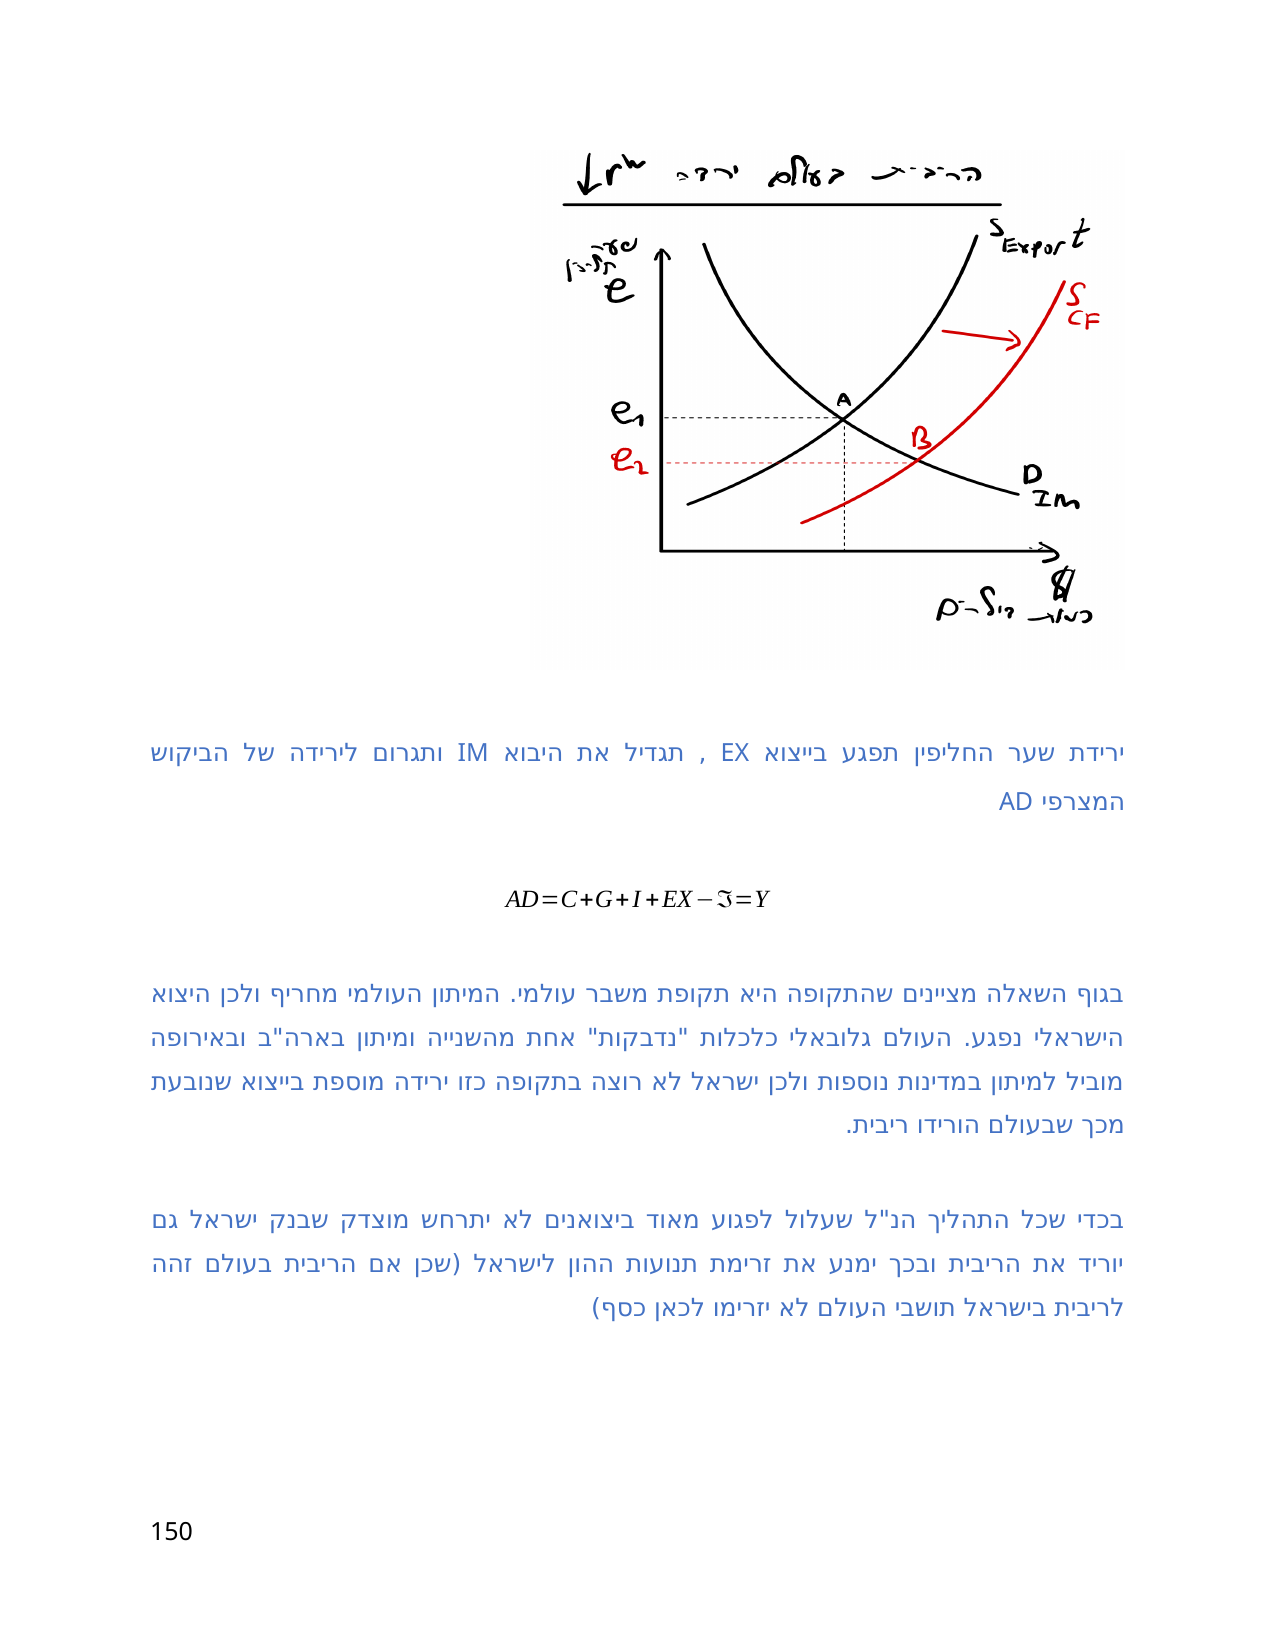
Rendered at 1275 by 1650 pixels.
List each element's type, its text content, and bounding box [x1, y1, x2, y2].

text בכדי שכל התהליך הנ"ל שעלול לפגוע מאוד ביצואנים לא יתרחש מוצדק שבנק ישראל גם יוריד את הריבית ובכך ימנע את זרימת תנועות ההון לישראל (שכן אם הריבית בעולם זהה לריבית בישראל תושבי העולם לא יזרימו לכאן כסף) [150, 1206, 1125, 1322]
text בגוף השאלה מציינים שהתקופה היא תקופת משבר עולמי. המיתון העולמי מחריף ולכן היצוא הישראלי נפגע. העולם גלובאלי כלכלות "נדבקות" אחת מהשנייה ומיתון בארה"ב ובאירופה מוביל למיתון במדינות נוספות ולכן ישראל לא רוצה בתקופה כזו ירידה מוספת בייצוא שנובעת מכך שבעולם הורידו ריבית. [150, 979, 1125, 1140]
text ירידת שער החליפין תפגע בייצוא EX , תגדיל את היבוא IM ותגרום לירידה של הביקוש המצרפי AD [150, 734, 1125, 817]
picture [530, 150, 1125, 670]
